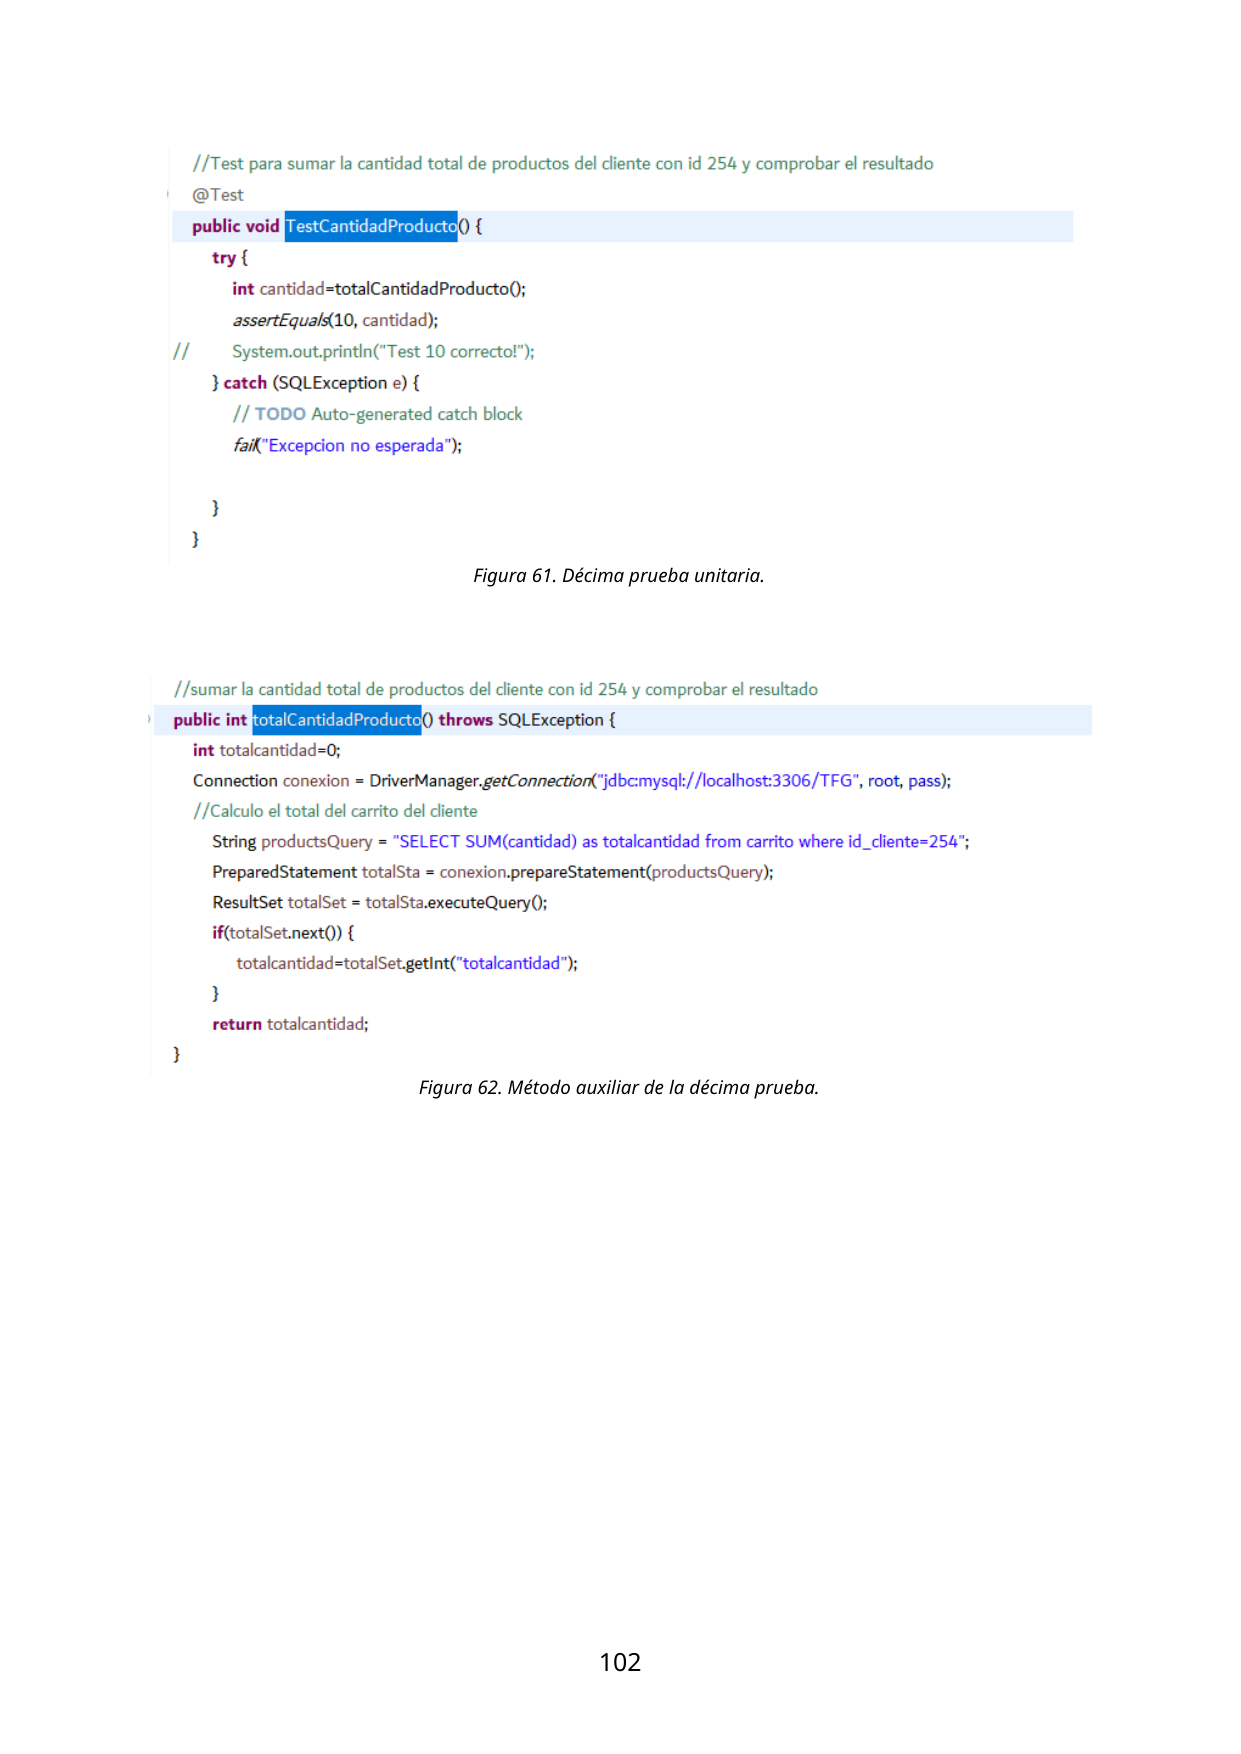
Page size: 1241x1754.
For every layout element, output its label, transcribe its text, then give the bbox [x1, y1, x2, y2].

text Figura 61. Décima prueba unitaria. [148, 563, 1092, 588]
picture [167, 147, 1074, 563]
text Figura 62. Método auxiliar de la décima prueba. [148, 1075, 1092, 1100]
picture [148, 677, 1093, 1075]
